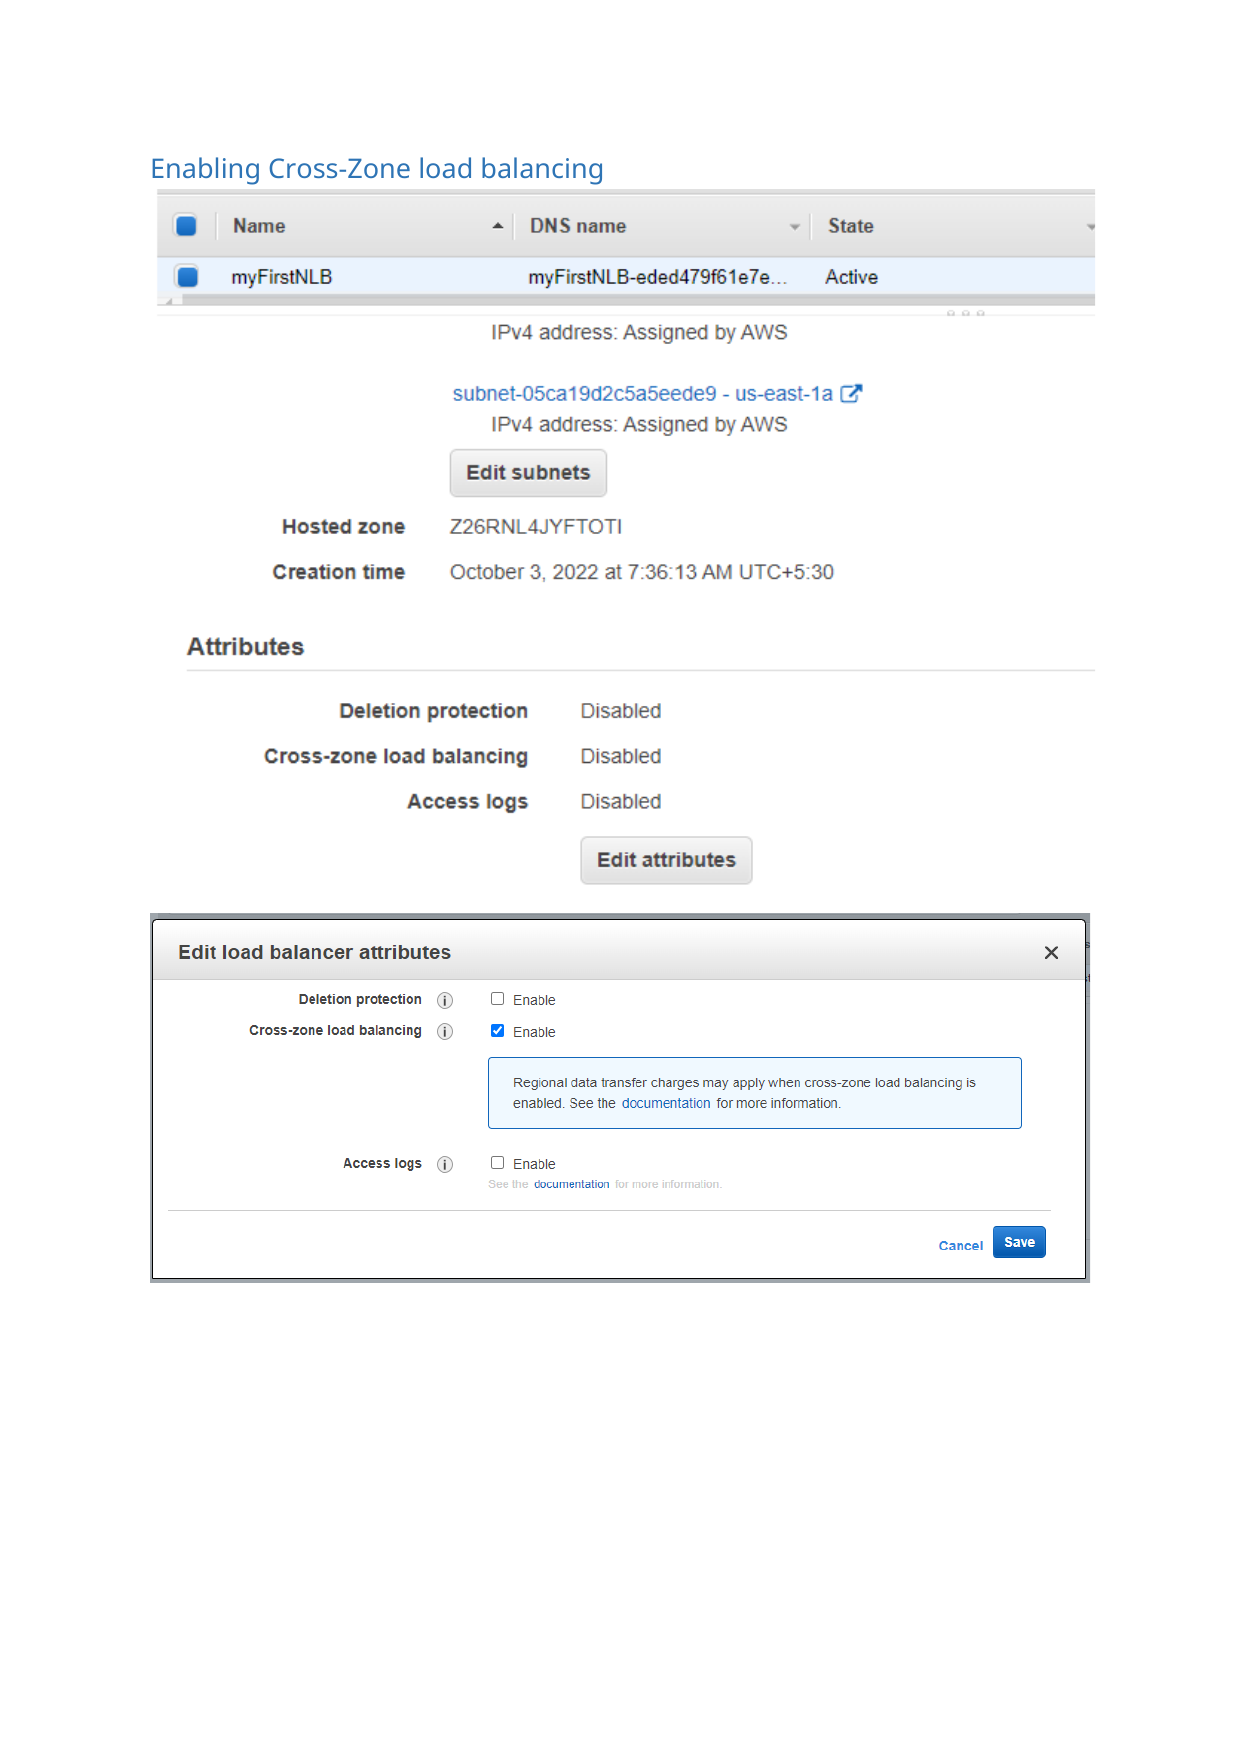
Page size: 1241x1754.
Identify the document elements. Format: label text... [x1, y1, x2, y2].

picture [150, 913, 1091, 1283]
subtitle Enabling Cross-Zone load balancing [150, 150, 1090, 187]
picture [150, 189, 1096, 895]
